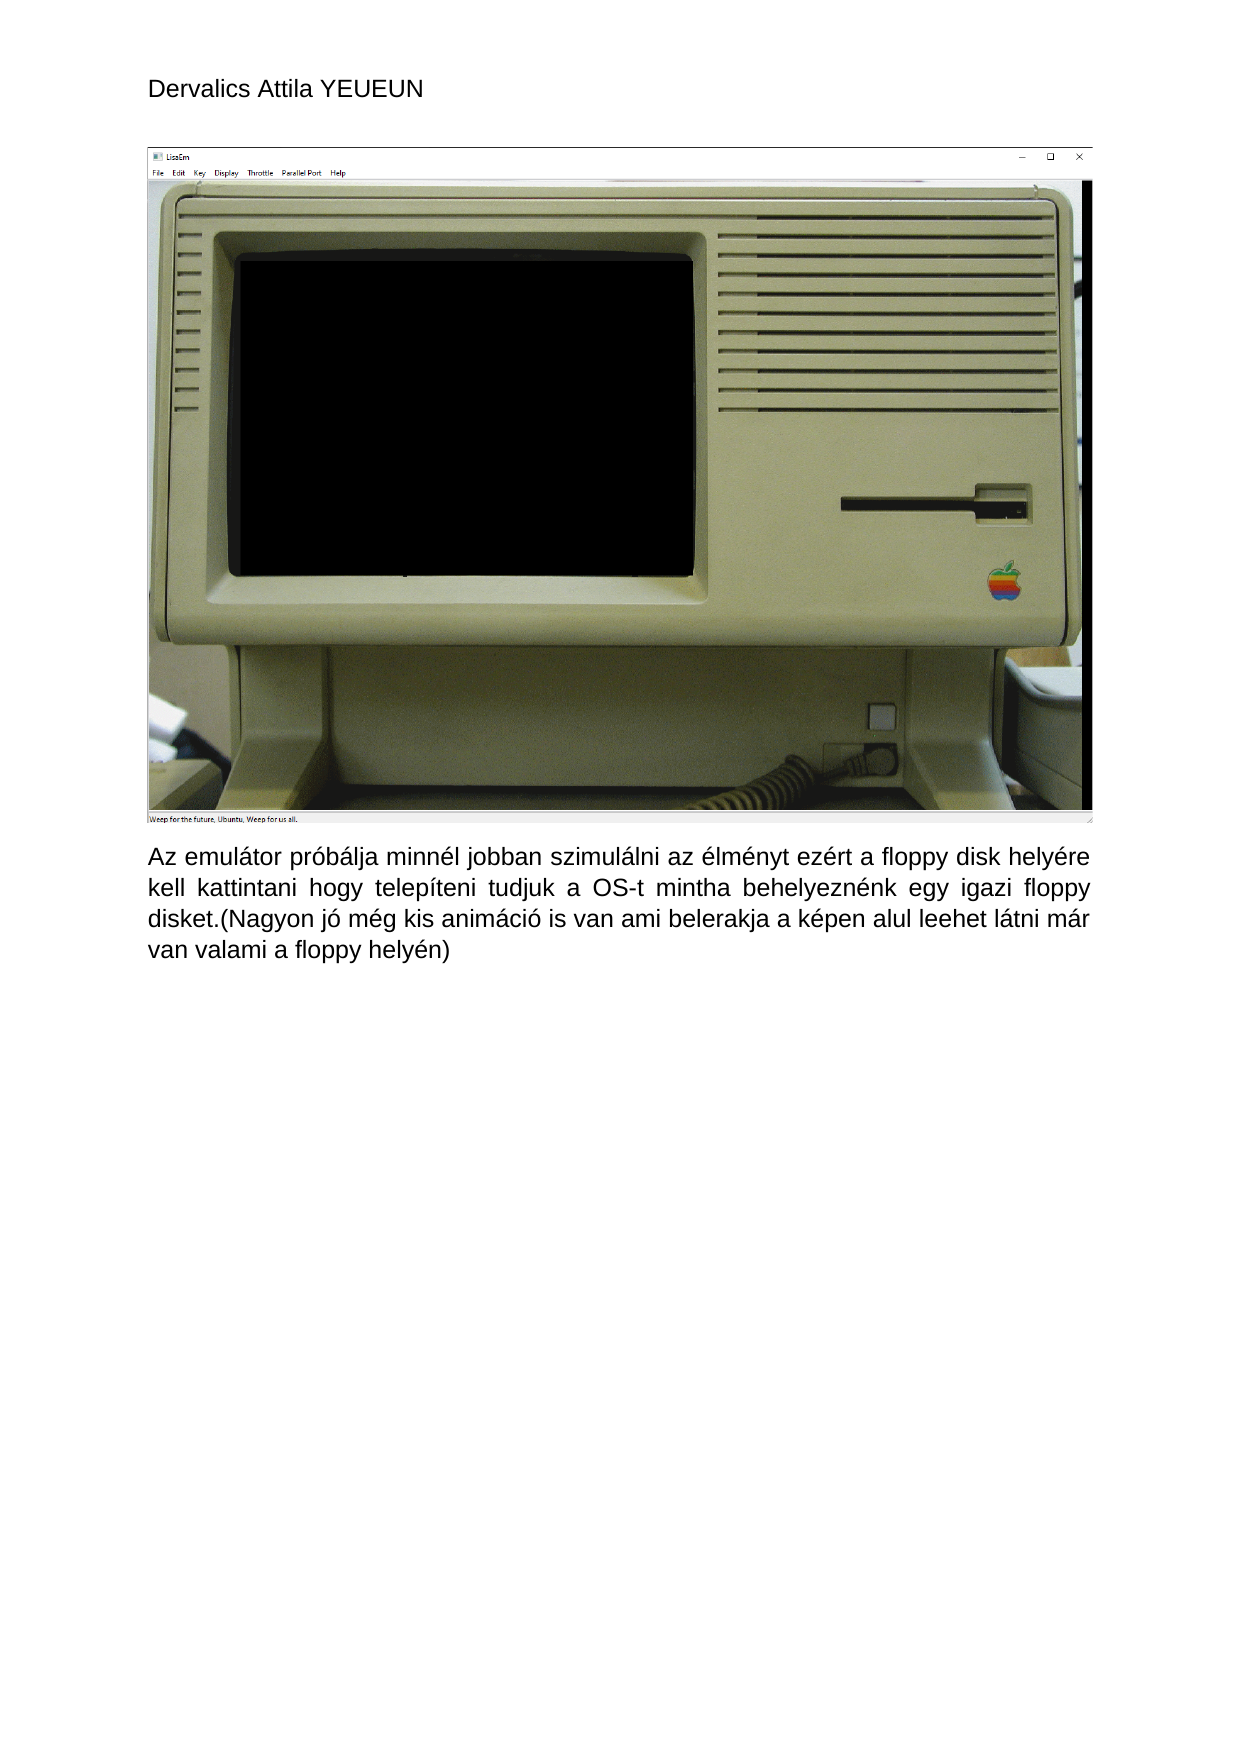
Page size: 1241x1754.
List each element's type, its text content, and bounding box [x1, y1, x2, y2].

text Az emulátor próbálja minnél jobban szimulálni az élményt ezért a floppy disk helyére kell kattintani hogy telepíteni tudjuk a OS-t mintha behelyeznénk egy igazi floppy disket.(Nagyon jó még kis animáció is van ami belerakja a képen alul leehet látni már van valami a floppy helyén) [148, 842, 1092, 963]
picture [147, 147, 1093, 823]
